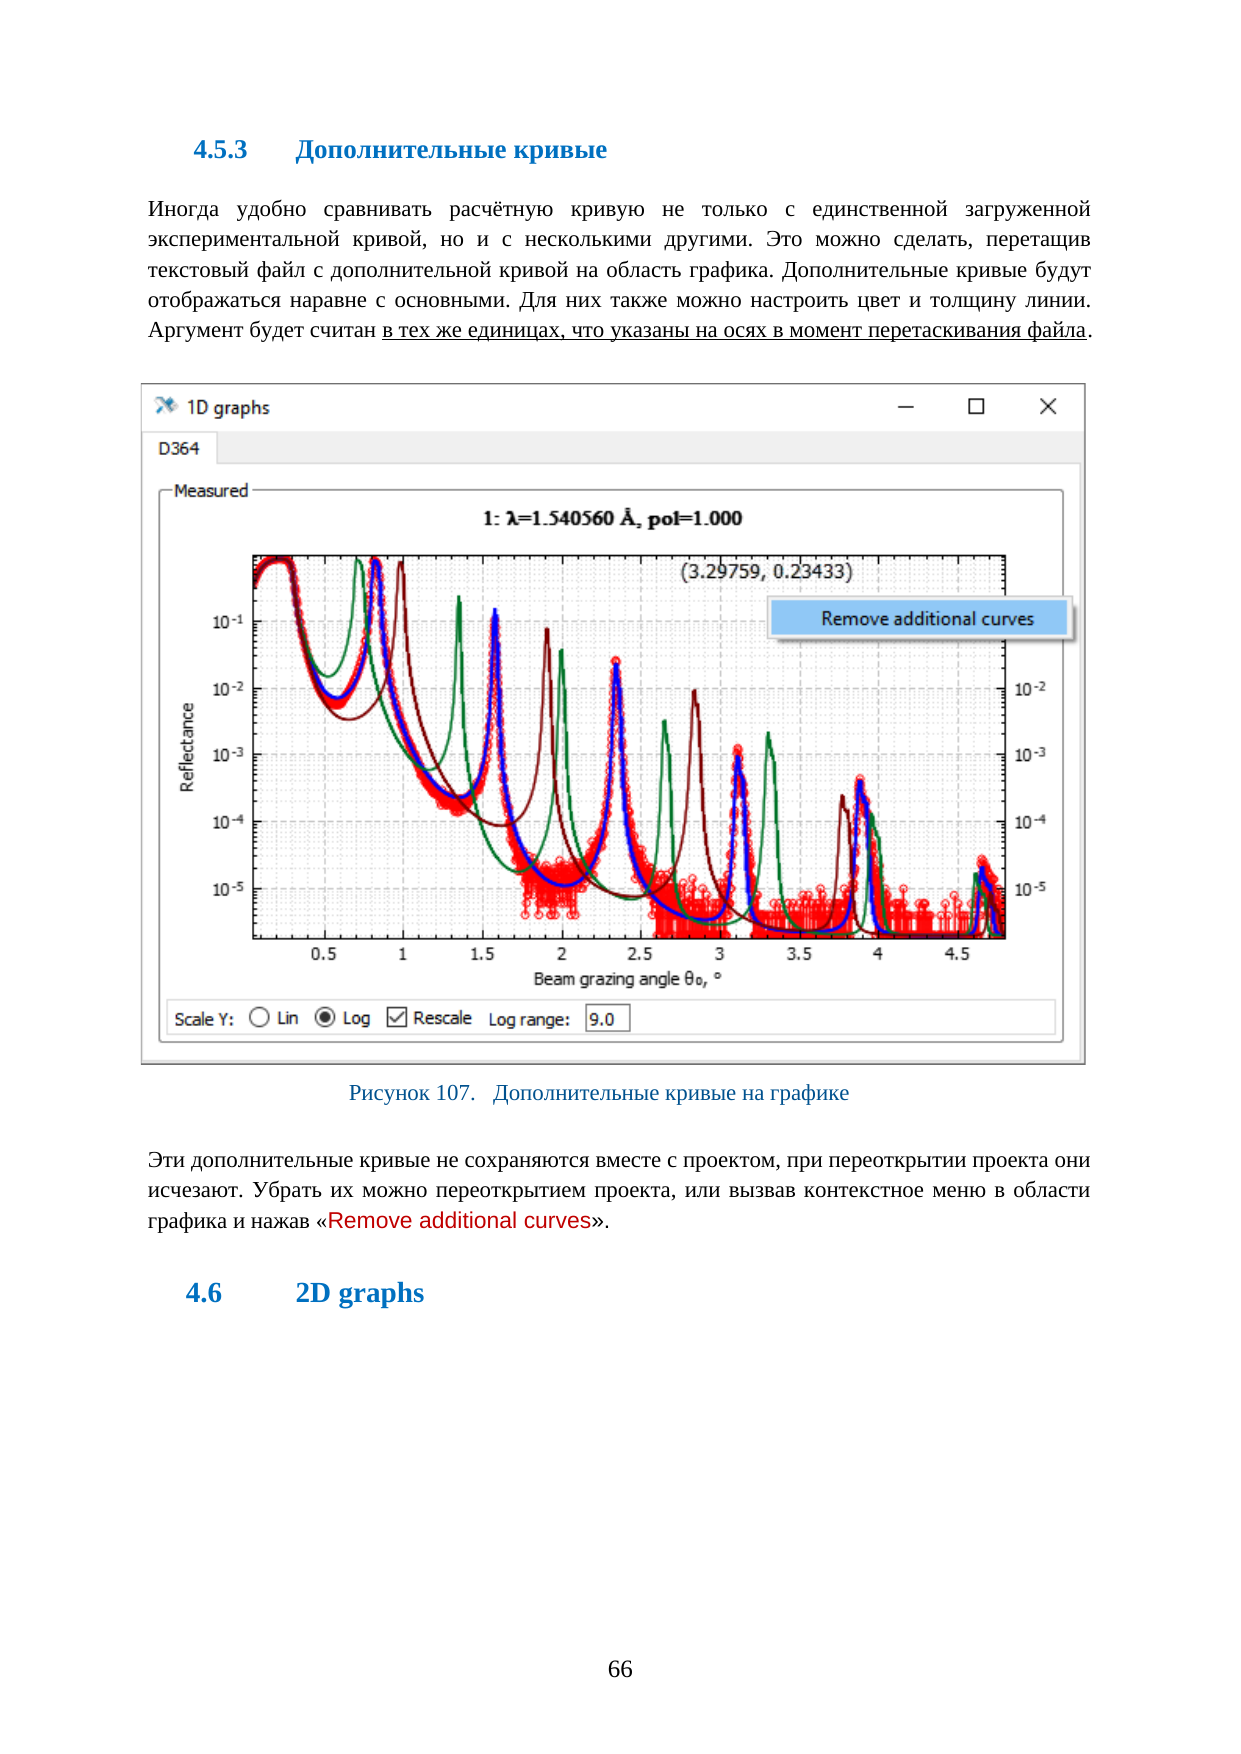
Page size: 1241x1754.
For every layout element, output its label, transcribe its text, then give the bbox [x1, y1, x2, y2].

text Иногда удобно сравнивать расчётную кривую не только с единственной загруженной экспериментальной кривой, но и с несколькими другими. Это можно сделать, перетащив текстовый файл с дополнительной кривой на область графика. Дополнительные кривые будут отображаться наравне с основными. Для них также можно настроить цвет и толщину линии. Аргумент будет считан в тех же единицах, что указаны на осях в момент перетаскивания файла. [148, 195, 1093, 342]
picture [140, 383, 1086, 1065]
subtitle 2D graphs [155, 1275, 1093, 1308]
text Эти дополнительные кривые не сохраняются вместе с проектом, при переоткрытии проекта они исчезают. Убрать их можно переоткрытием проекта, или вызвав контекстное меню в области графика и нажав «Remove additional curves». [148, 1146, 1093, 1233]
subtitle Дополнительные кривые [193, 133, 1093, 164]
